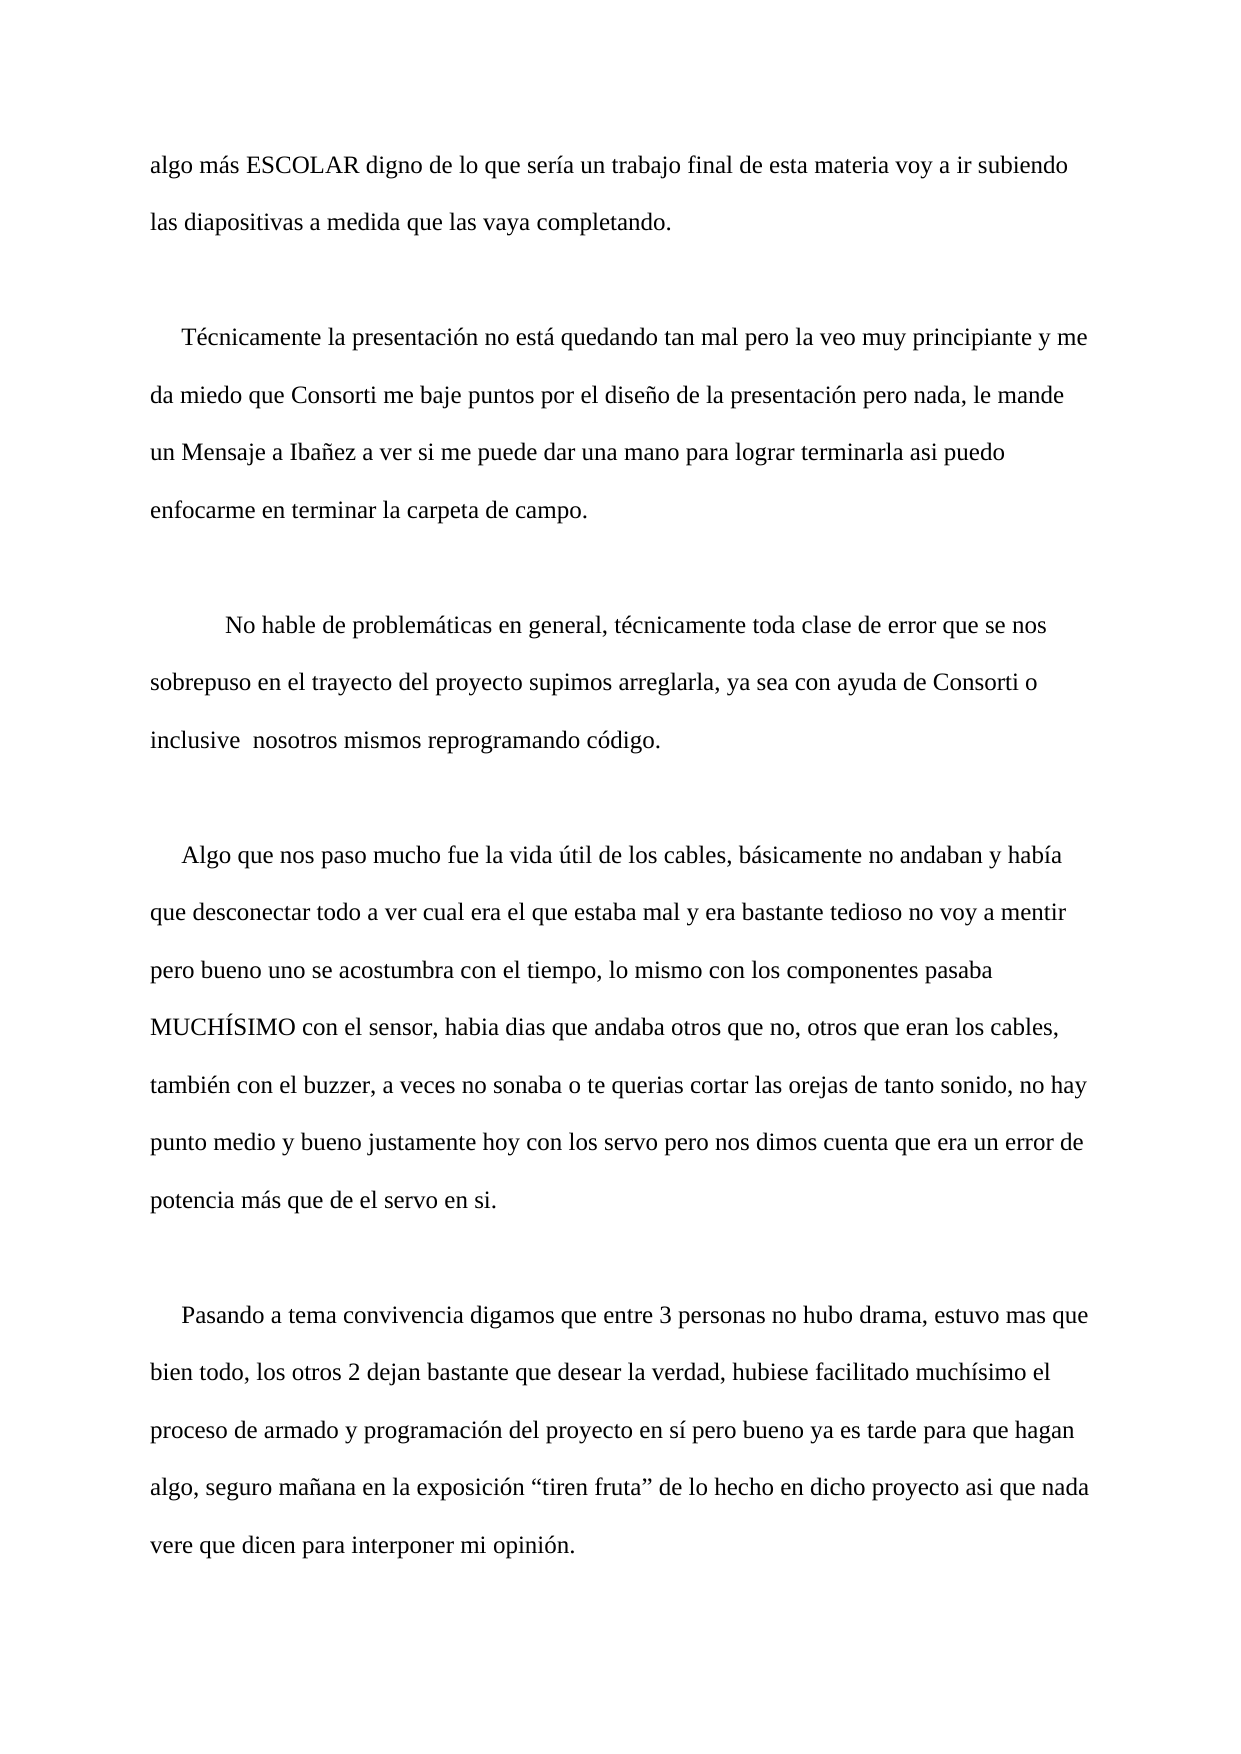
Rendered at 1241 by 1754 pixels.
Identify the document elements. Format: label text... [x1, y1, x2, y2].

text Algo que nos paso mucho fue la vida útil de los cables, básicamente no andaban y había que desconectar todo a ver cual era el que estaba mal y era bastante tedioso no voy a mentir pero bueno uno se acostumbra con el tiempo, lo mismo con los componentes pasaba MUCHÍSIMO con el sensor, habia dias que andaba otros que no, otros que eran los cables, también con el buzzer, a veces no sonaba o te querias cortar las orejas de tanto sonido, no hay punto medio y bueno justamente hoy con los servo pero nos dimos cuenta que era un error de potencia más que de el servo en si. [150, 840, 1090, 1214]
text No hable de problemáticas en general, técnicamente toda clase de error que se nos sobrepuso en el trayecto del proyecto supimos arreglarla, ya sea con ayuda de Consorti o inclusive nosotros mismos reprogramando código. [150, 610, 1090, 754]
text Pasando a tema convivencia digamos que entre 3 personas no hubo drama, estuvo mas que bien todo, los otros 2 dejan bastante que desear la verdad, hubiese facilitado muchísimo el proceso de armado y programación del proyecto en sí pero bueno ya es tarde para que hagan algo, seguro mañana en la exposición “tiren fruta” de lo hecho en dicho proyecto asi que nada vere que dicen para interponer mi opinión. [150, 1300, 1090, 1559]
text Técnicamente la presentación no está quedando tan mal pero la veo muy principiante y me da miedo que Consorti me baje puntos por el diseño de la presentación pero nada, le mande un Mensaje a Ibañez a ver si me puede dar una mano para lograr terminarla asi puedo enfocarme en terminar la carpeta de campo. [150, 322, 1090, 524]
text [150, 150, 1090, 236]
